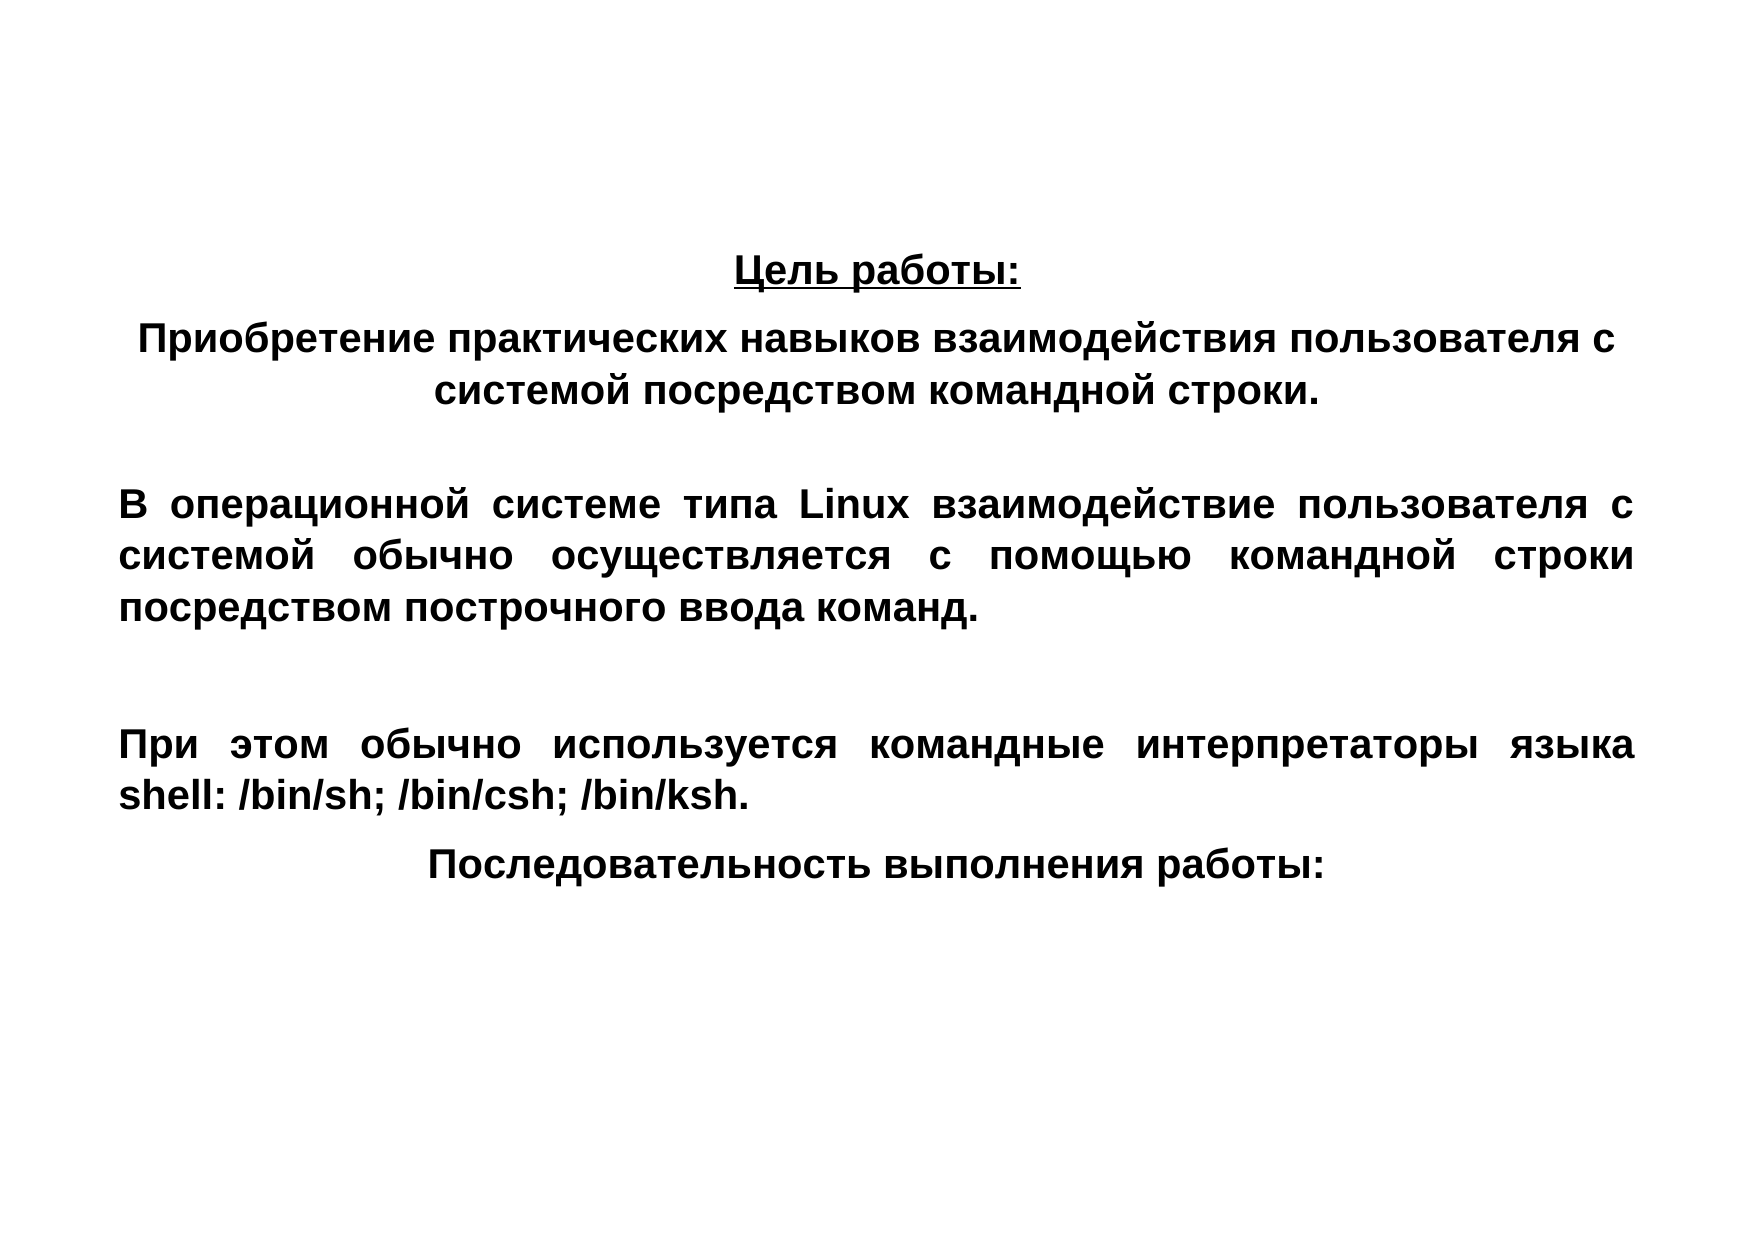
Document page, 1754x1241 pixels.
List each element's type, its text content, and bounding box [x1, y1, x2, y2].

text При этом обычно используется командные интерпретаторы языка shell: /bin/sh; /bin/csh; /bin/ksh. [118, 719, 1636, 818]
text Последовательность выполнения работы: [118, 839, 1636, 887]
text В операционной системе типа Linux взаимодействие пользователя с системой обычно осуществляется с помощью командной строки посредством построчного ввода команд. [118, 479, 1636, 630]
text Приобретение практических навыков взаимодействия пользователя с системой посредством командной строки. [118, 314, 1636, 413]
text Цель работы: [118, 246, 1636, 293]
